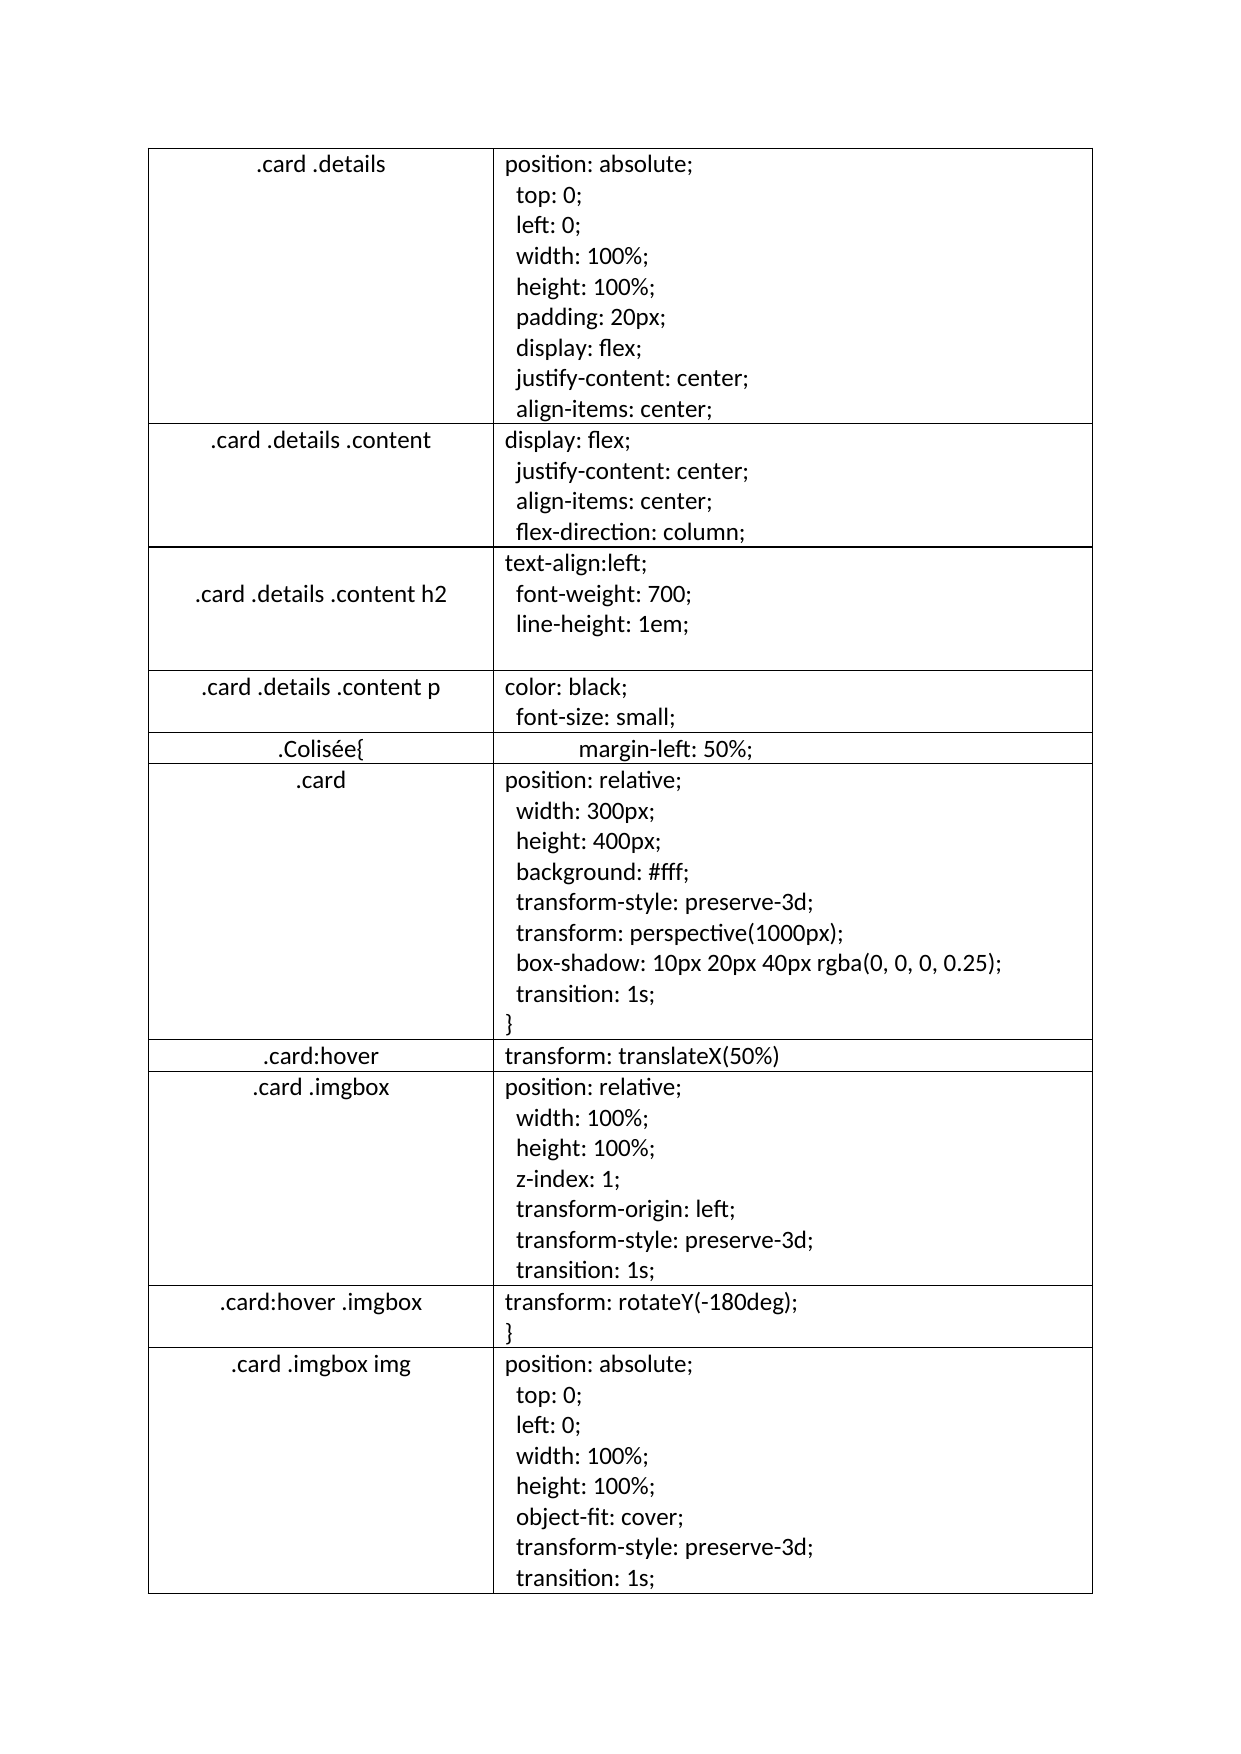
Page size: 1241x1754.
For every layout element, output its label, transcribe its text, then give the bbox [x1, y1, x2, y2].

table_cell transform: translateX(50%) [494, 1040, 1092, 1071]
table_cell transform: rotateY(-180deg); } [494, 1286, 1092, 1347]
table_cell position: absolute; top: 0; left: 0; width: 100%; height: 100%; object-fit: cover; transform-style: preserve-3d; transition: 1s; [494, 1348, 1092, 1592]
table_cell .card .details .content p [149, 671, 493, 732]
table_cell .card:hover [149, 1040, 493, 1071]
table_cell .Colisée{ [149, 733, 493, 763]
table_cell color: black; font-size: small; [494, 671, 1092, 732]
table_cell position: absolute; top: 0; left: 0; width: 100%; height: 100%; padding: 20px; display: flex; justify-content: center; align-items: center; [494, 149, 1092, 423]
table_cell position: relative; width: 300px; height: 400px; background: #fff; transform-style: preserve-3d; transform: perspective(1000px); box-shadow: 10px 20px 40px rgba(0, 0, 0, 0.25); transition: 1s; } [494, 764, 1092, 1039]
table_cell .card .imgbox img [149, 1348, 493, 1592]
table_cell text-align:left; font-weight: 700; line-height: 1em; [494, 548, 1092, 669]
table_cell .card .imgbox [149, 1072, 493, 1285]
table_cell .card:hover .imgbox [149, 1286, 493, 1347]
table_cell .card [149, 764, 493, 1039]
table_cell .card .details [149, 149, 493, 423]
table_cell position: relative; width: 100%; height: 100%; z-index: 1; transform-origin: left; transform-style: preserve-3d; transition: 1s; [494, 1072, 1092, 1285]
table_cell .card .details .content [149, 424, 493, 546]
table_cell .card .details .content h2 [149, 548, 493, 669]
table_cell margin-left: 50%; [494, 733, 1092, 763]
table_cell display: flex; justify-content: center; align-items: center; flex-direction: column; [494, 424, 1092, 546]
